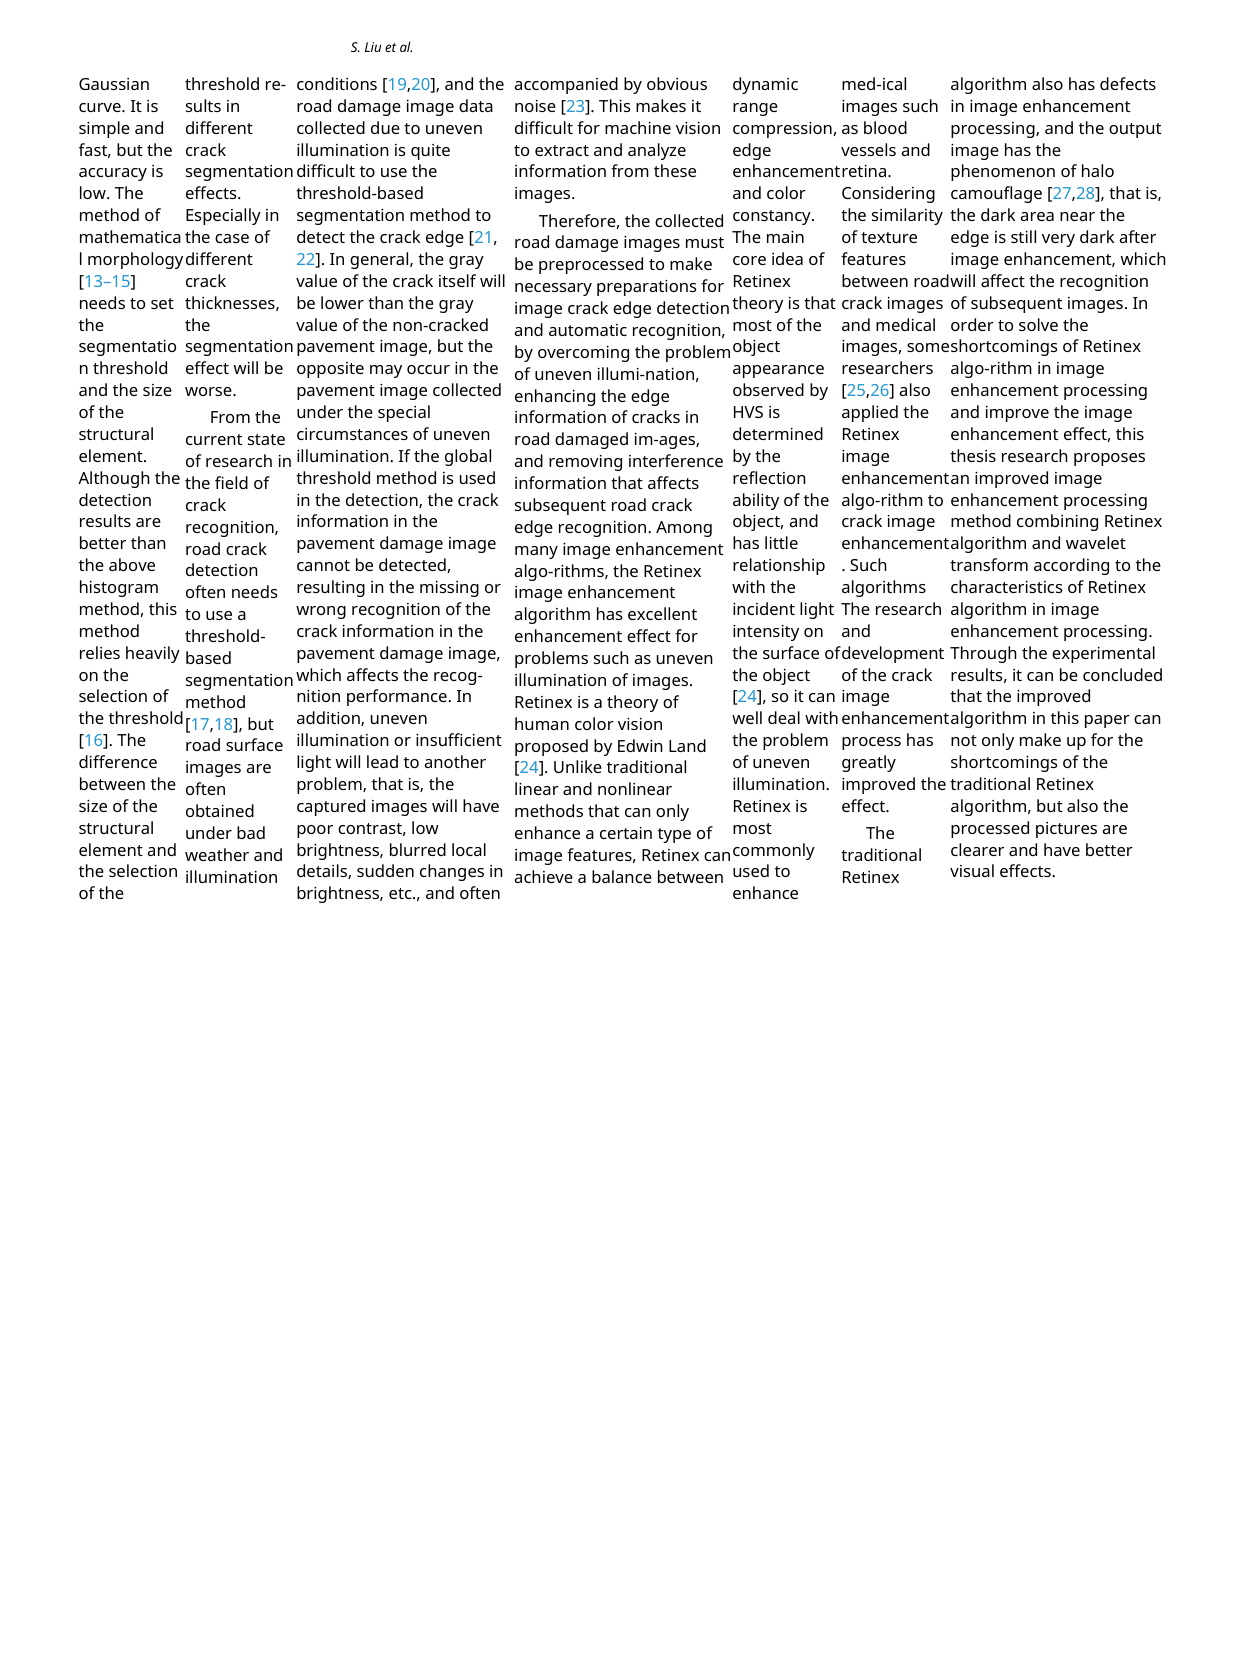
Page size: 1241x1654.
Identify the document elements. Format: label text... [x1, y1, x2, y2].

text From the current state of research in the field of crack recognition, road crack detection often needs to use a threshold-based segmentation method [17,18], but road surface images are often obtained under bad weather and illumination conditions [19,20], and the road damage image data collected due to uneven illumination is quite difficult to use the threshold-based segmentation method to detect the crack edge [21, 22]. In general, the gray value of the crack itself will be lower than the gray value of the non-cracked pavement image, but the opposite may occur in the pavement image collected under the special circumstances of uneven illumination. If the global threshold method is used in the detection, the crack information in the pavement damage image cannot be detected, resulting in the missing or wrong recognition of the crack information in the pavement damage image, which affects the recog-nition performance. In addition, uneven illumination or insufficient light will lead to another problem, that is, the captured images will have poor contrast, low brightness, blurred local details, sudden changes in brightness, etc., and often accompanied by obvious noise [23]. This makes it difficult for machine vision to extract and analyze information from these images. [185, 73, 732, 904]
text The traditional Retinex algorithm also has defects in image enhancement processing, and the output image has the phenomenon of halo camouflage [27,28], that is, the dark area near the edge is still very dark after image enhancement, which will affect the recognition of subsequent images. In order to solve the shortcomings of Retinex algo-rithm in image enhancement processing and improve the image enhancement effect, this thesis research proposes an improved image enhancement processing method combining Retinex algorithm and wavelet transform according to the characteristics of Retinex algorithm in image enhancement processing. Through the experimental results, it can be concluded that the improved algorithm in this paper can not only make up for the shortcomings of the traditional Retinex algorithm, but also the processed pictures are clearer and have better visual effects. [841, 73, 1169, 888]
text Therefore, the collected road damage images must be preprocessed to make necessary preparations for image crack edge detection and automatic recognition, by overcoming the problem of uneven illumi-nation, enhancing the edge information of cracks in road damaged im-ages, and removing interference information that affects subsequent road crack edge recognition. Among many image enhancement algo-rithms, the Retinex image enhancement algorithm has excellent enhancement effect for problems such as uneven illumination of images. Retinex is a theory of human color vision proposed by Edwin Land [24]. Unlike traditional linear and nonlinear methods that can only enhance a certain type of image features, Retinex can achieve a balance between dynamic range compression, edge enhancement and color constancy. The main core idea of Retinex theory is that most of the object appearance observed by HVS is determined by the reflection ability of the object, and has little relationship with the incident light intensity on the surface of the object [24], so it can well deal with the problem of uneven illumination. Retinex is most commonly used to enhance med-ical images such as blood vessels and retina. Considering the similarity of texture features between road crack images and medical images, some researchers [25,26] also applied the Retinex image enhancement algo-rithm to crack image enhancement. Such algorithms The research and development of the crack image enhancement process has greatly improved the effect. [514, 73, 950, 904]
text Gaussian curve. It is simple and fast, but the accuracy is low. The method of mathematical morphology [13–15] needs to set the segmentation threshold and the size of the structural element. Although the detection results are better than the above histogram method, this method relies heavily on the selection of the threshold [16]. The difference between the size of the structural element and the selection of the threshold re-sults in different crack segmentation effects. Especially in the case of different crack thicknesses, the segmentation effect will be worse. [78, 73, 296, 904]
text S. Liu et al. Array 15 (2022) 100193 [351, 35, 623, 57]
